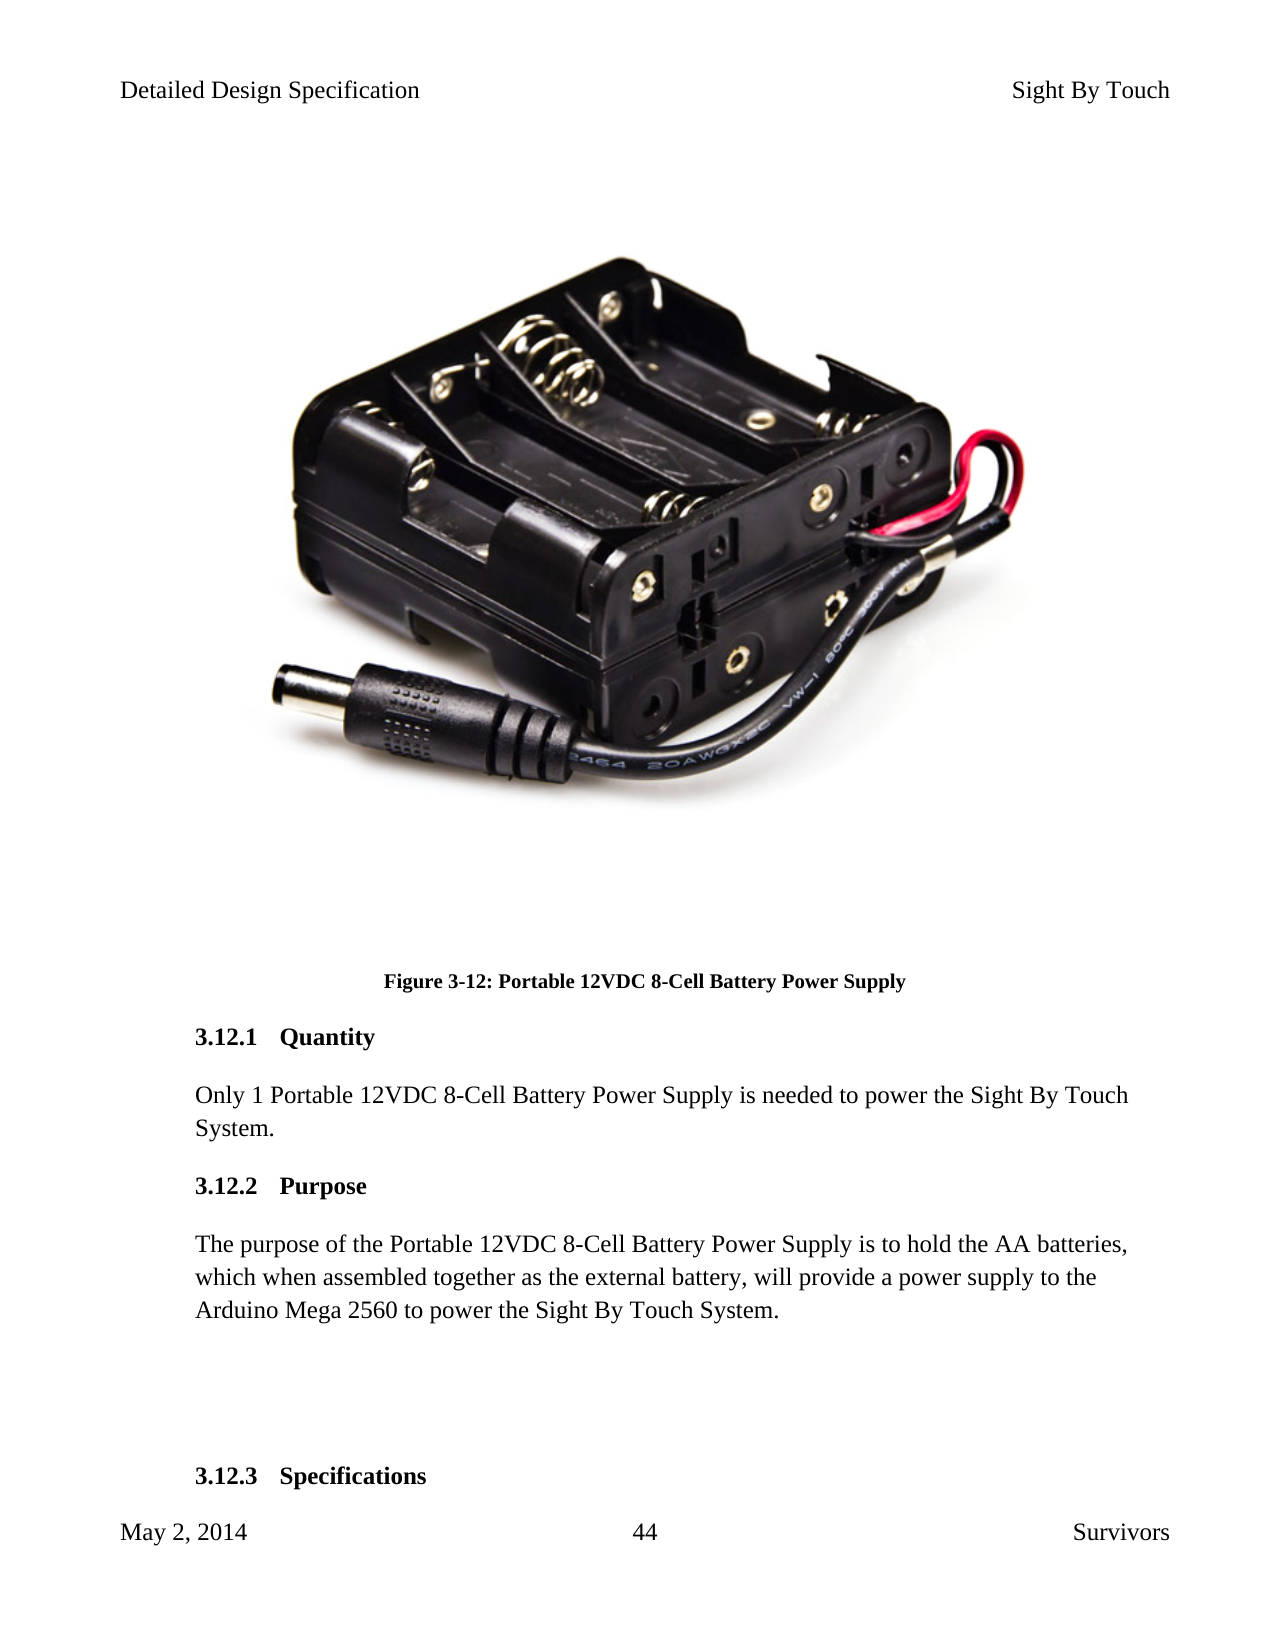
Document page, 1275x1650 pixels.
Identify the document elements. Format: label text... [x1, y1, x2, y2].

picture [241, 132, 1049, 939]
subtitle 3.12.2 Purpose [195, 1171, 1170, 1200]
subtitle 3.12.1 Quantity [195, 1022, 1170, 1051]
text Figure 3-12: Portable 12VDC 8-Cell Battery Power Supply [120, 969, 1170, 993]
subtitle 3.12.3 Specifications [195, 1461, 1170, 1490]
text The purpose of the Portable 12VDC 8-Cell Battery Power Supply is to hold the AA batteries, which when assembled together as the external battery, will provide a power supply to the Arduino Mega 2560 to power the Sight By Touch System. [195, 1229, 1170, 1324]
text Only 1 Portable 12VDC 8-Cell Battery Power Supply is needed to power the Sight By Touch System. [195, 1080, 1170, 1142]
